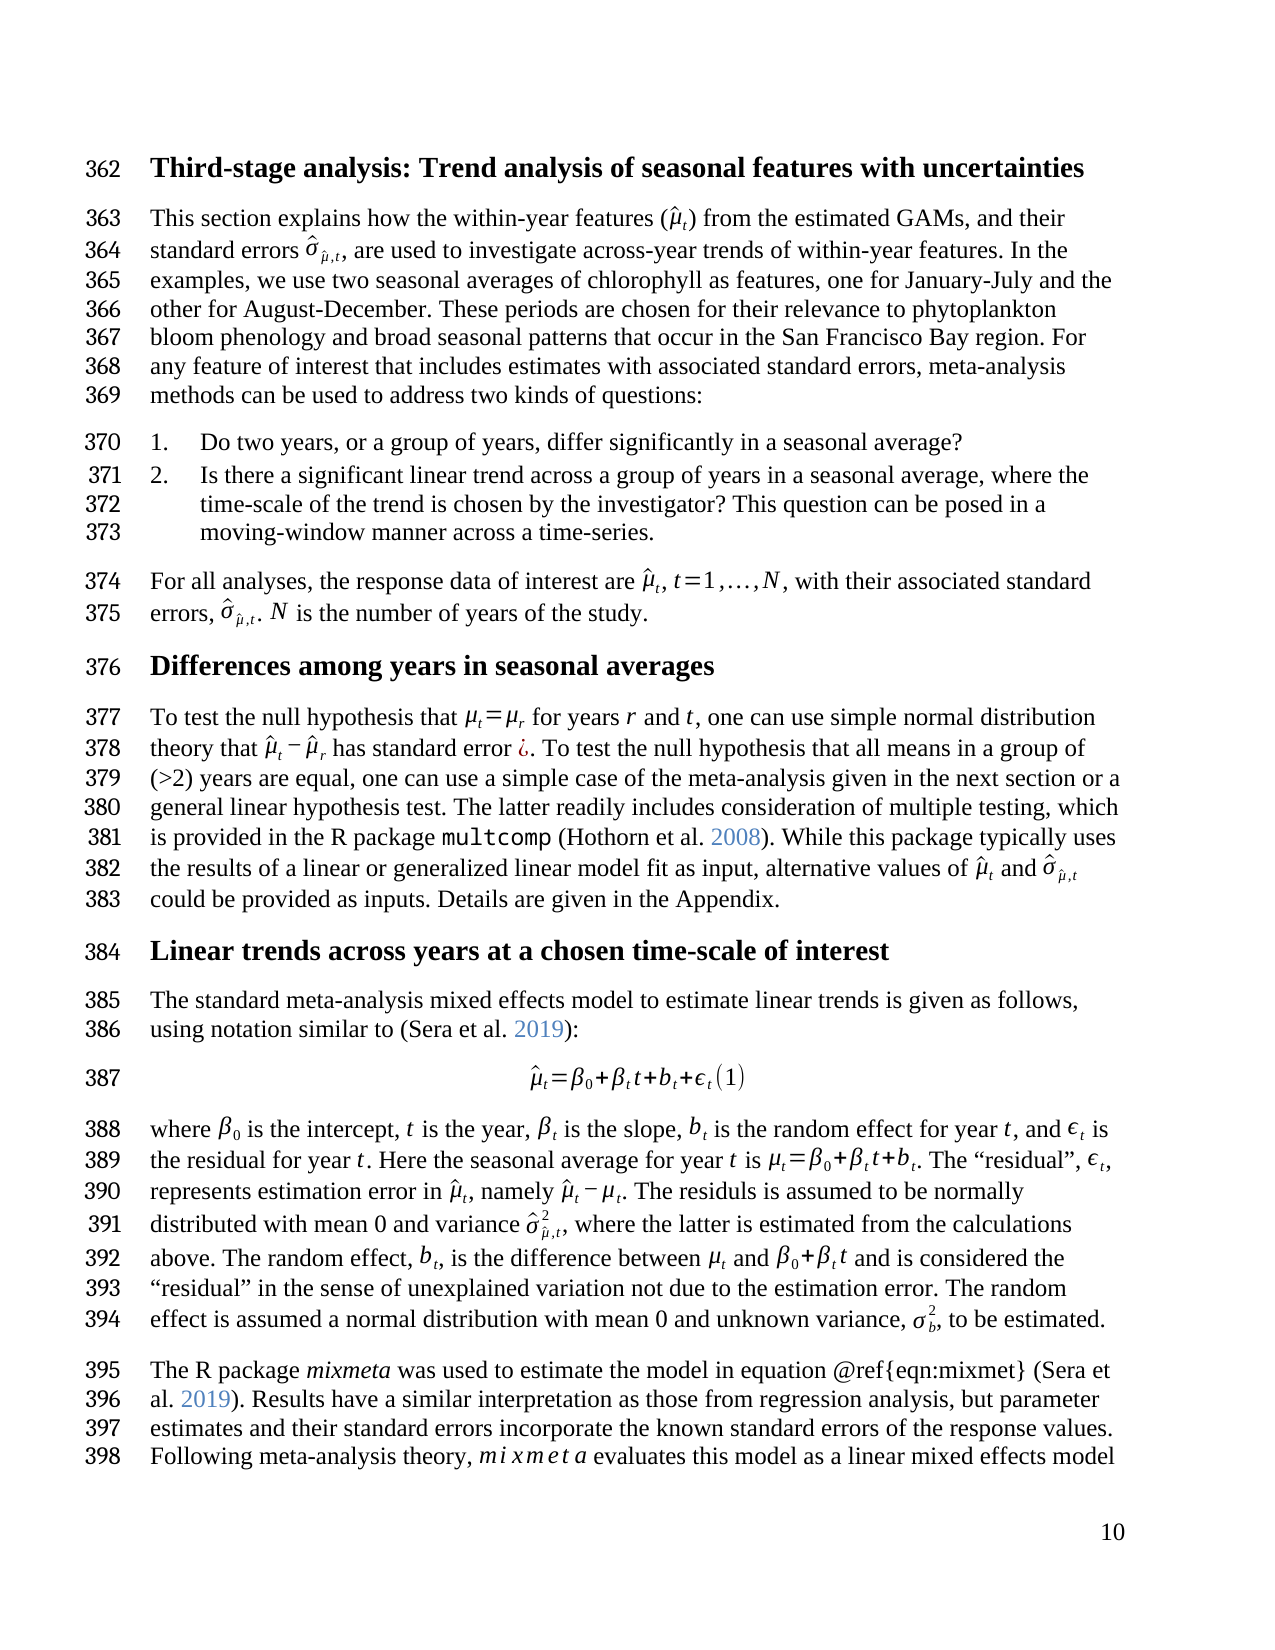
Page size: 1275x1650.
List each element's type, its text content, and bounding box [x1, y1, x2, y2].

text To test the null hypothesis that for years and , one can use simple normal distribution theory that has standard error . To test the null hypothesis that all means in a group of (>2) years are equal, one can use a simple case of the meta-analysis given in the next section or a general linear hypothesis test. The latter readily includes consideration of multiple testing, which is provided in the R package multcomp (Hothorn et al. 2008). While this package typically uses the results of a linear or generalized linear model fit as input, alternative values of and could be provided as inputs. Details are given in the Appendix. [150, 701, 1125, 912]
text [150, 1355, 1125, 1470]
list Is there a significant linear trend across a group of years in a seasonal average, where the time-scale of the trend is chosen by the investigator? This question can be posed in a moving-window manner across a time-series. [150, 460, 1125, 546]
list Do two years, or a group of years, differ significantly in a seasonal average? [150, 427, 1125, 456]
subtitle Differences among years in seasonal averages [150, 648, 1125, 682]
subtitle Third-stage analysis: Trend analysis of seasonal features with uncertainties [150, 150, 1125, 183]
text The standard meta-analysis mixed effects model to estimate linear trends is given as follows, using notation similar to (Sera et al. 2019): [150, 986, 1125, 1043]
subtitle Linear trends across years at a chosen time-scale of interest [150, 933, 1125, 967]
text where is the intercept, is the year, is the slope, is the random effect for year , and is the residual for year . Here the seasonal average for year is . The “residual”, , represents estimation error in , namely . The residuls is assumed to be normally distributed with mean 0 and variance , where the latter is estimated from the calculations above. The random effect, , is the difference between and and is considered the “residual” in the sense of unexplained variation not due to the estimation error. The random effect is assumed a normal distribution with mean 0 and unknown variance, , to be estimated. [150, 1112, 1125, 1336]
text For all analyses, the response data of interest are , , with their associated standard errors, . is the number of years of the study. [150, 565, 1125, 628]
text This section explains how the within-year features () from the estimated GAMs, and their standard errors , are used to investigate across-year trends of within-year features. In the examples, we use two seasonal averages of chlorophyll as features, one for January-July and the other for August-December. These periods are chosen for their relevance to phytoplankton bloom phenology and broad seasonal patterns that occur in the San Francisco Bay region. For any feature of interest that includes estimates with associated standard errors, meta-analysis methods can be used to address two kinds of questions: [150, 202, 1125, 409]
